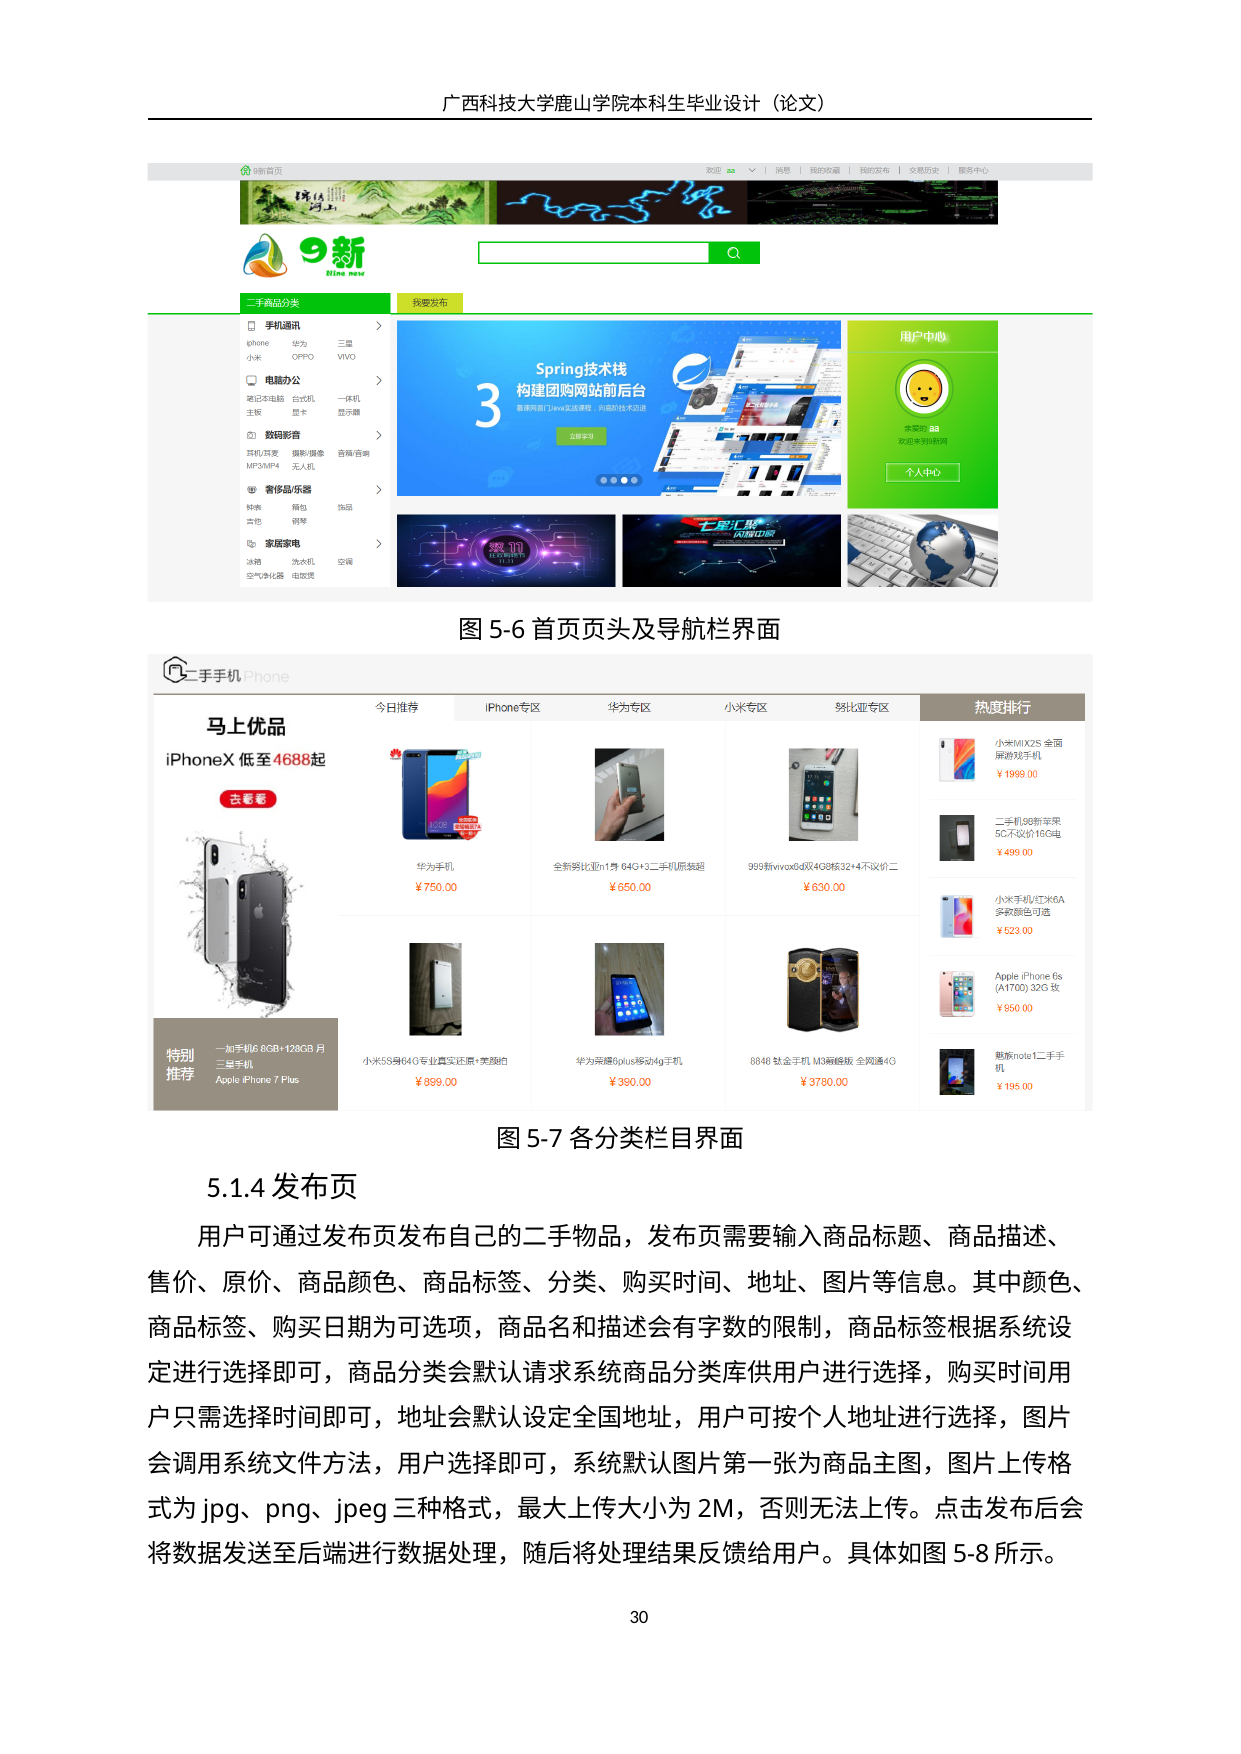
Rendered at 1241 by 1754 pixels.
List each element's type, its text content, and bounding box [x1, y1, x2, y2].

picture [147, 654, 1093, 1111]
picture [147, 163, 1093, 602]
text 图5-6 首页页头及导航栏界面 [148, 609, 1092, 646]
subtitle 5.1.4发布页 [148, 1164, 1092, 1206]
text 用户可通过发布页发布自己的二手物品，发布页需要输入商品标题、商品描述、售价、原价、商品颜色、商品标签、分类、购买时间、地址、图片等信息。其中颜色、商品标签、购买日期为可选项，商品名和描述会有字数的限制，商品标签根据系统设定进行选择即可，商品分类会默认请求系统商品分类库供用户进行选择，购买时间用户只需选择时间即可，地址会默认设定全国地址，用户可按个人地址进行选择，图片会调用系统文件方法，用户选择即可，系统默认图片第一张为商品主图，图片上传格式为jpg、png、jpeg三种格式，最大上传大小为2M，否则无法上传。点击发布后会将数据发送至后端进行数据处理，随后将处理结果反馈给用户。具体如图5-8所示。 [148, 1217, 1092, 1570]
text 图5-7 各分类栏目界面 [148, 1118, 1092, 1155]
